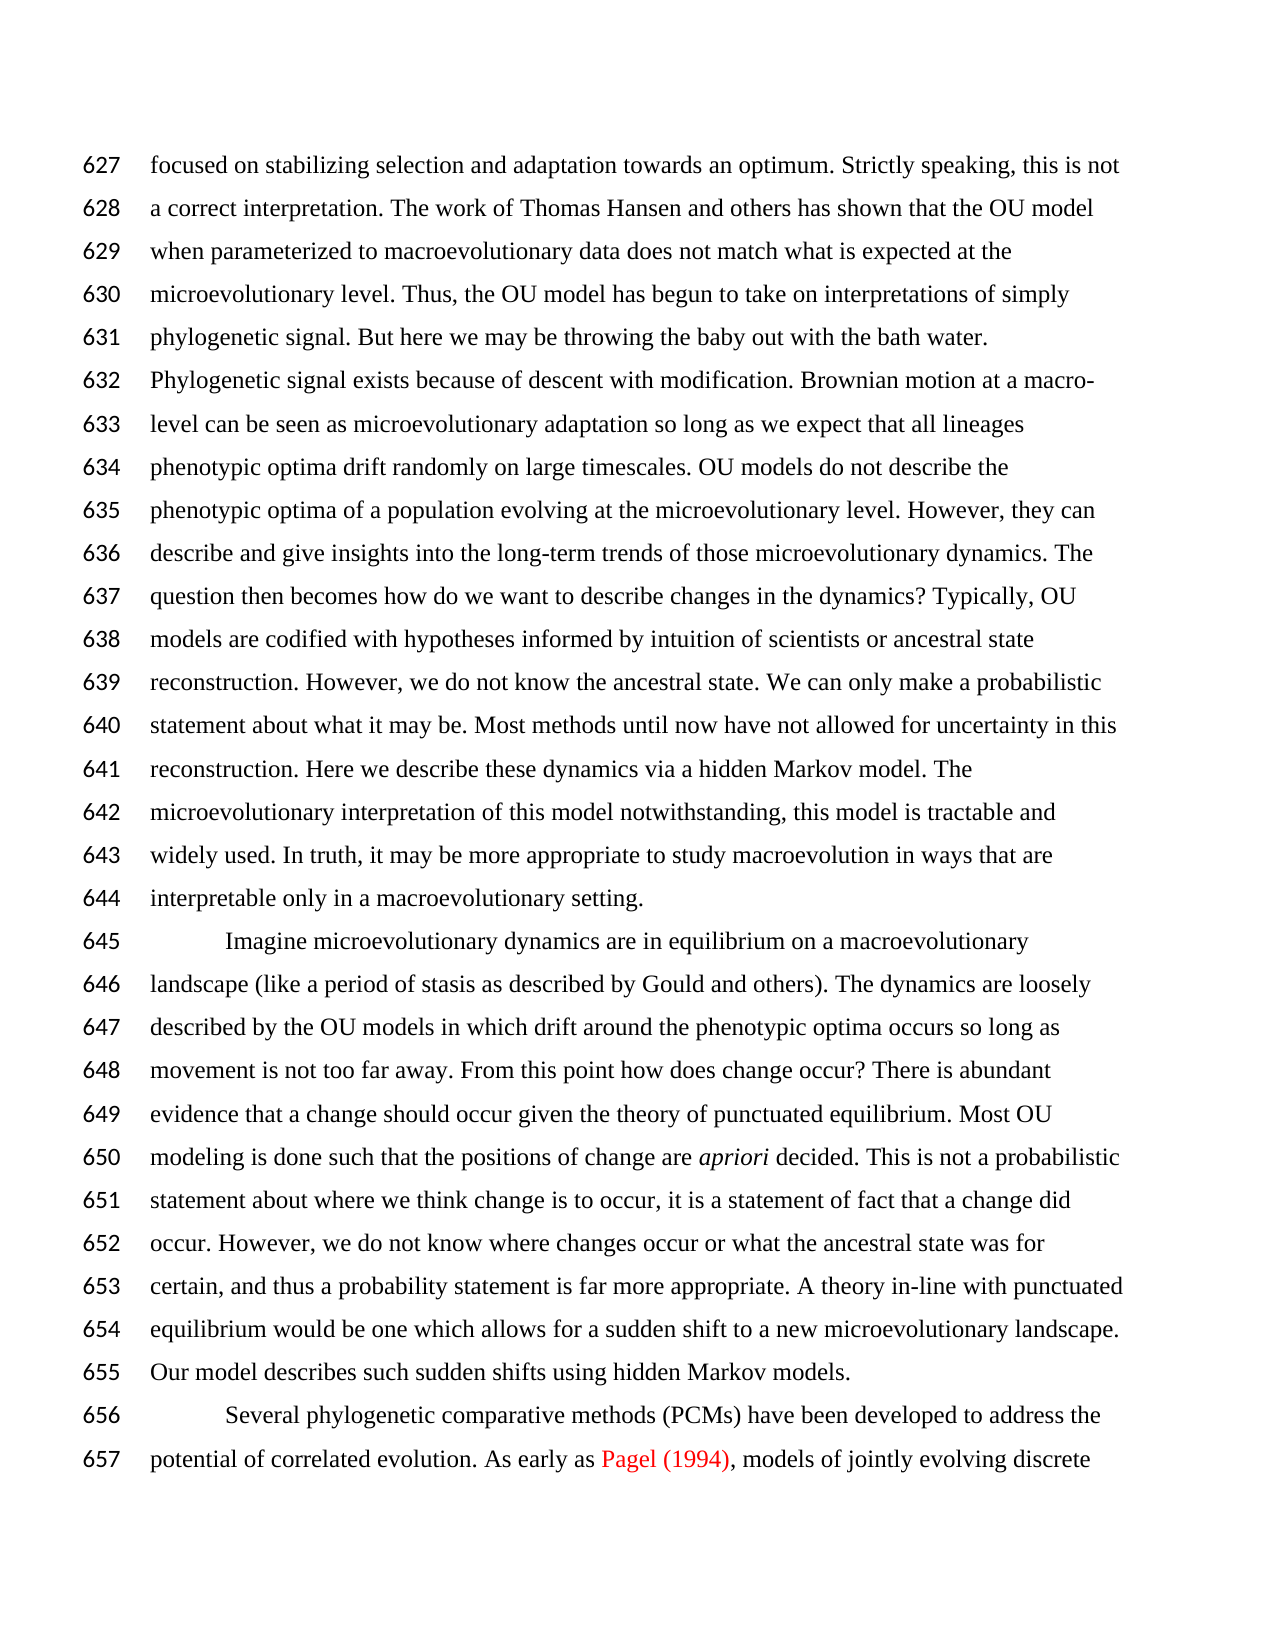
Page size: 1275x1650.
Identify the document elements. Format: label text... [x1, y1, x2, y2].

text Imagine microevolutionary dynamics are in equilibrium on a macroevolutionary landscape (like a period of stasis as described by Gould and others). The dynamics are loosely described by the OU models in which drift around the phenotypic optima occurs so long as movement is not too far away. From this point how does change occur? There is abundant evidence that a change should occur given the theory of punctuated equilibrium. Most OU modeling is done such that the positions of change are apriori decided. This is not a probabilistic statement about where we think change is to occur, it is a statement of fact that a change did occur. However, we do not know where changes occur or what the ancestral state was for certain, and thus a probability statement is far more appropriate. A theory in-line with punctuated equilibrium would be one which allows for a sudden shift to a new microevolutionary landscape. Our model describes such sudden shifts using hidden Markov models. [150, 926, 1125, 1386]
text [150, 150, 1125, 912]
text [150, 1401, 1125, 1472]
